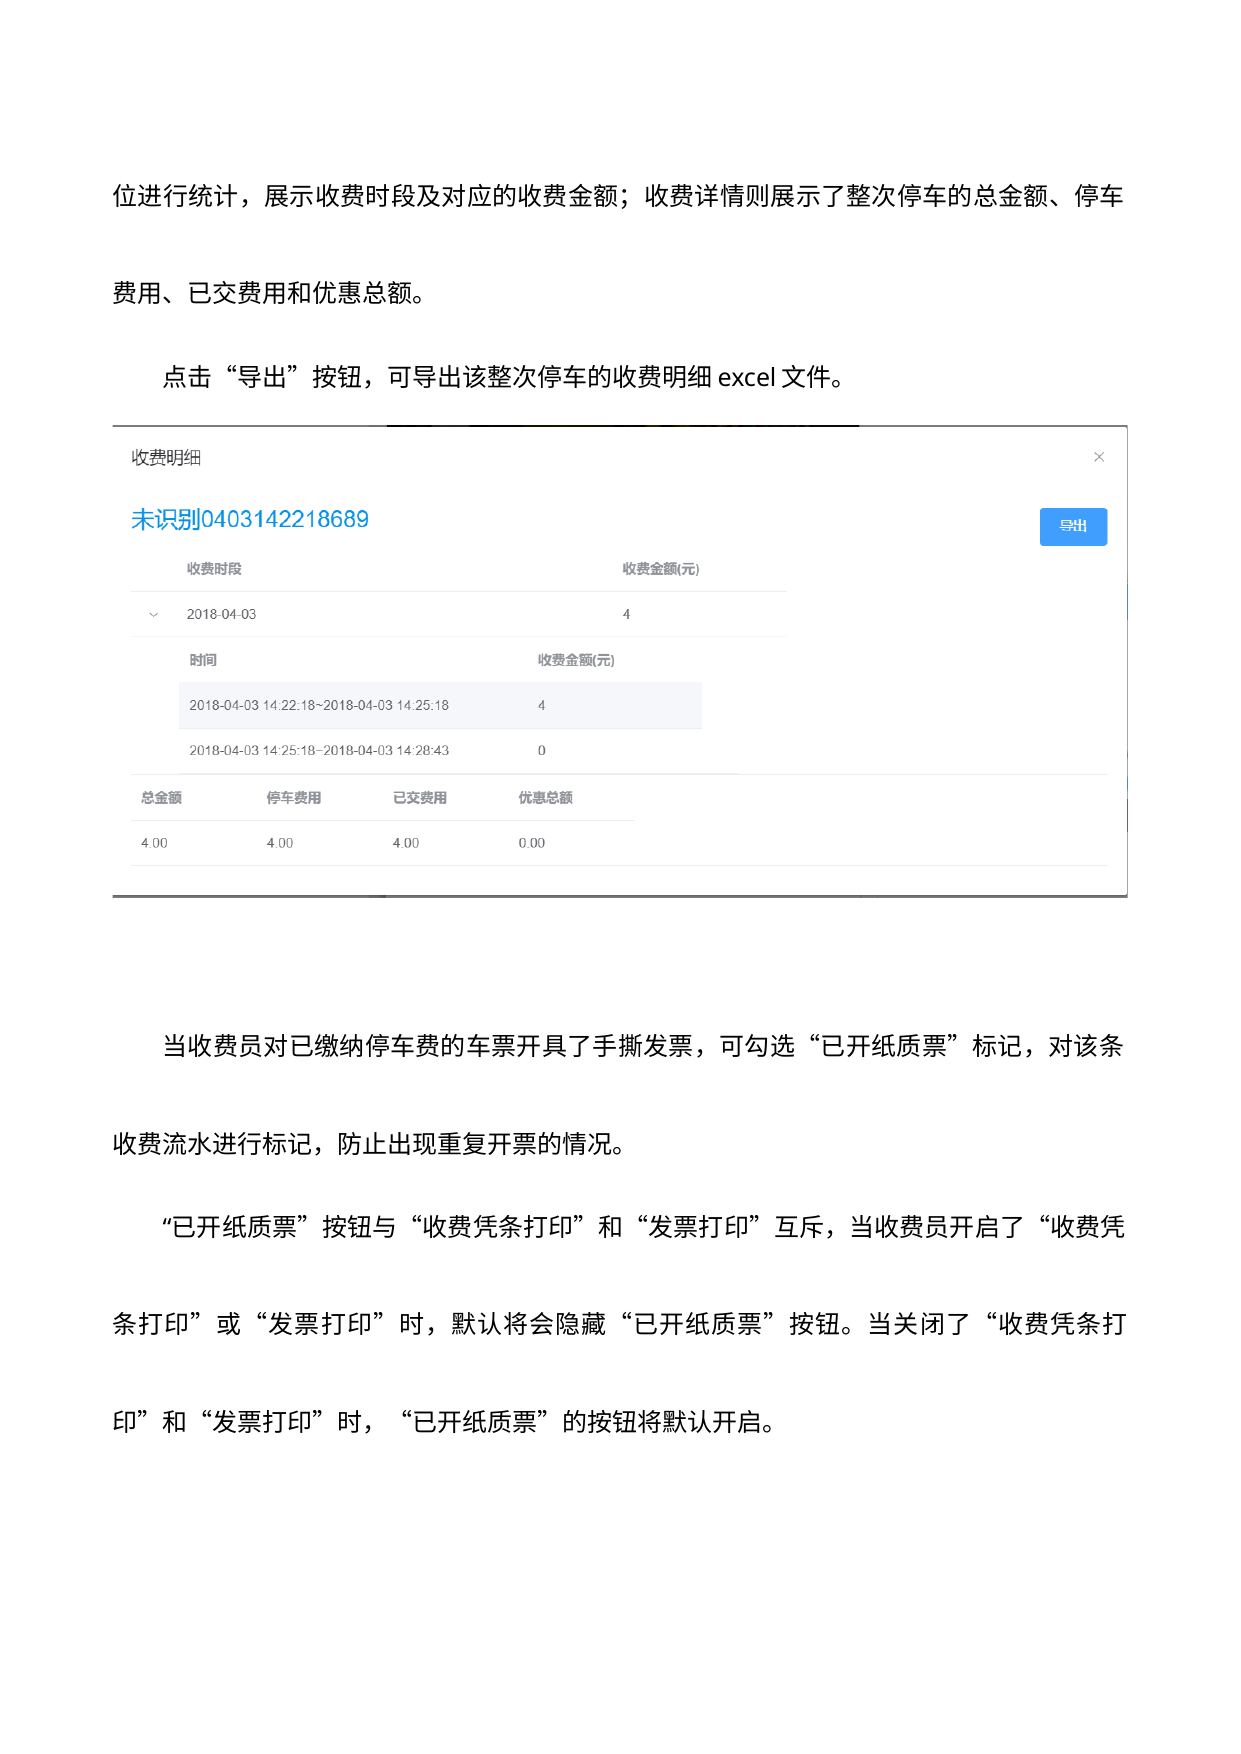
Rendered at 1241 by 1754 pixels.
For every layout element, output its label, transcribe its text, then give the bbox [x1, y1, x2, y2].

text 当收费员对已缴纳停车费的车票开具了手撕发票，可勾选“已开纸质票”标记，对该条收费流水进行标记，防止出现重复开票的情况。 [112, 1012, 1128, 1175]
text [112, 162, 1128, 324]
text “已开纸质票”按钮与“收费凭条打印”和“发票打印”互斥，当收费员开启了“收费凭条打印”或“发票打印”时，默认将会隐藏“已开纸质票”按钮。当关闭了“收费凭条打印”和“发票打印”时，“已开纸质票”的按钮将默认开启。 [112, 1193, 1128, 1453]
picture [112, 425, 1128, 898]
text 点击“导出”按钮，可导出该整次停车的收费明细excel文件。 [112, 343, 1128, 408]
